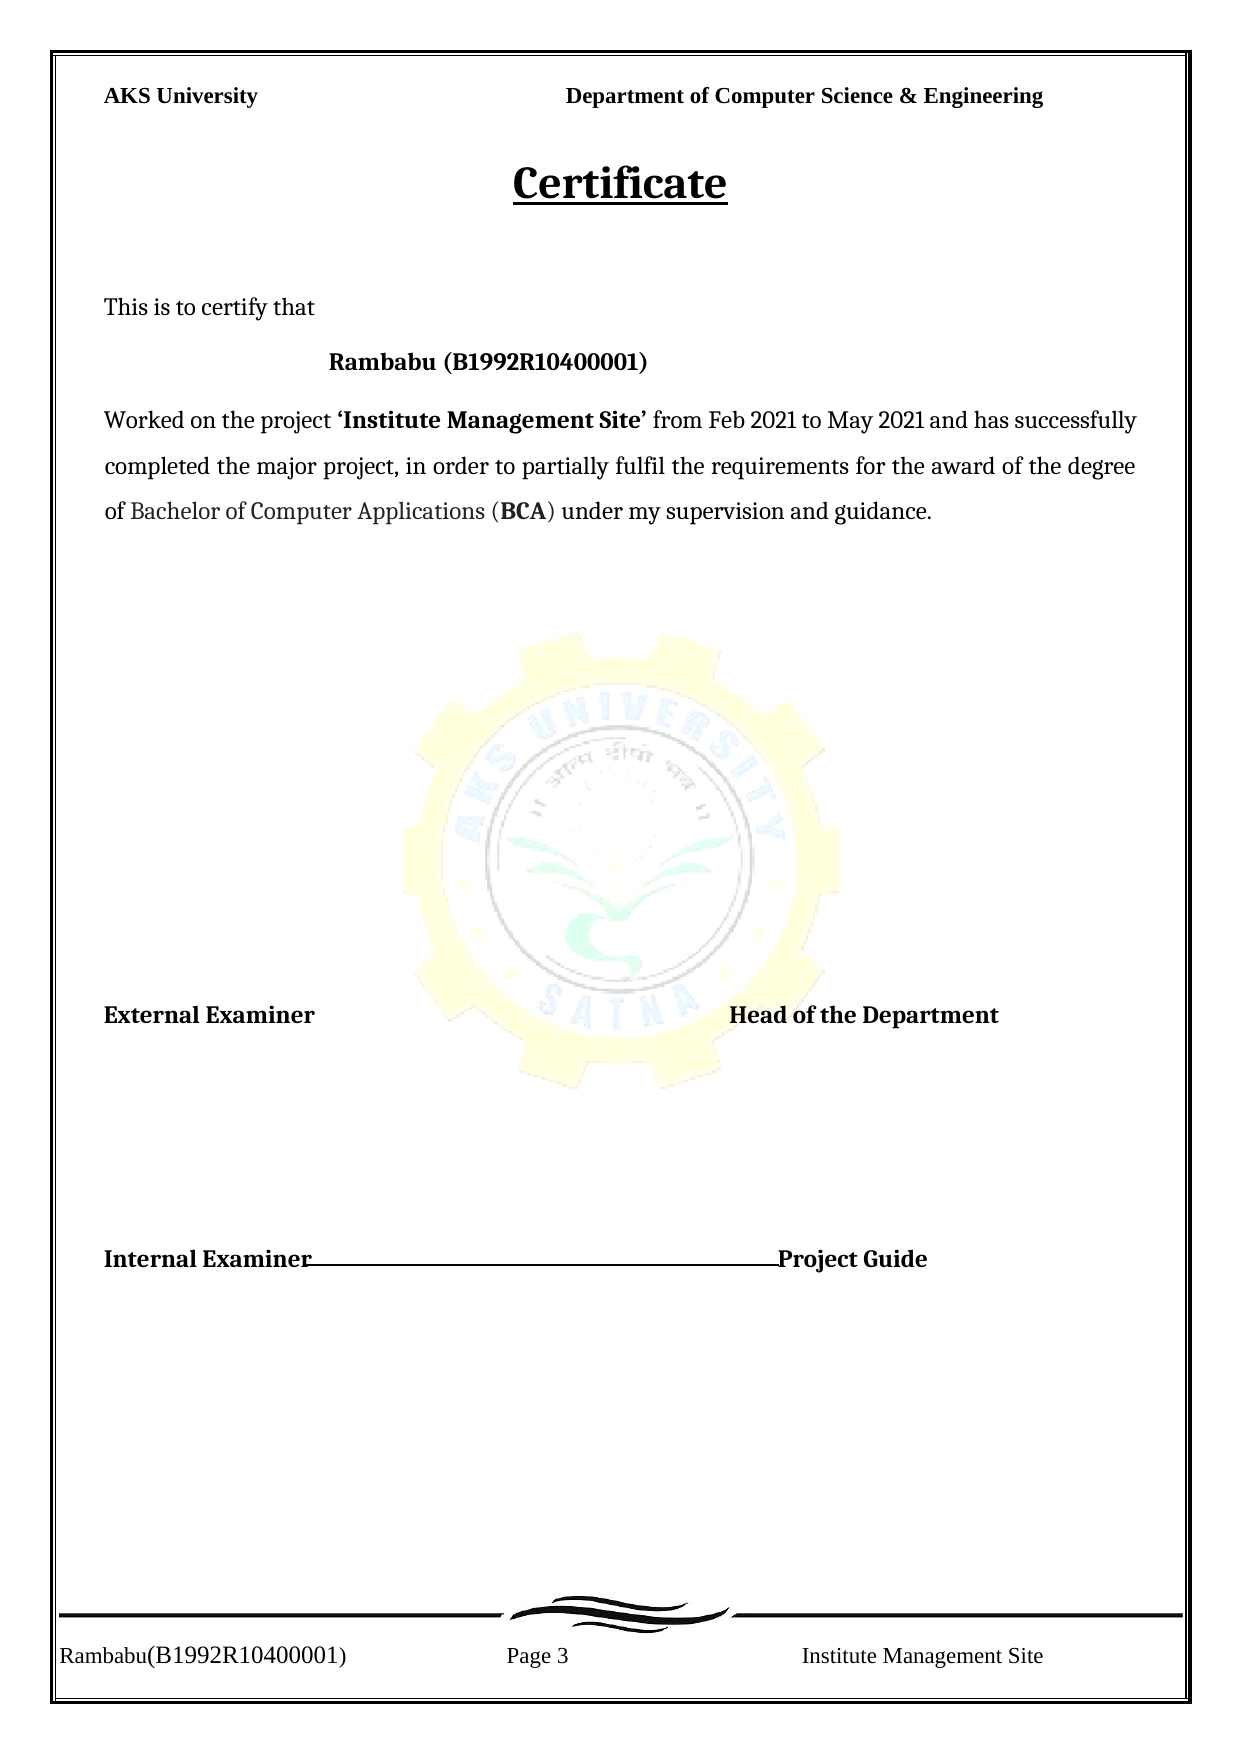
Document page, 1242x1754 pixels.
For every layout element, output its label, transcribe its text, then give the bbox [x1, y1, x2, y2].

picture [59, 1594, 1185, 1638]
subtitle Rambabu (B1992R10400001) [328, 348, 1137, 377]
text Worked on the project ‘Institute Management Site’ from Feb 2021 to May 2021 and has successfully completed the major project, in order to partially fulfil the requirements for the award of the degree of Bachelor of Computer Applications (BCA) under my supervision and guidance. [103, 406, 1138, 526]
text This is to certify that [103, 293, 1102, 321]
text External Examiner Head of the Department [103, 1001, 1137, 1029]
text Internal Examiner Project Guide [103, 1245, 1137, 1274]
subtitle Certificate [103, 157, 1137, 210]
